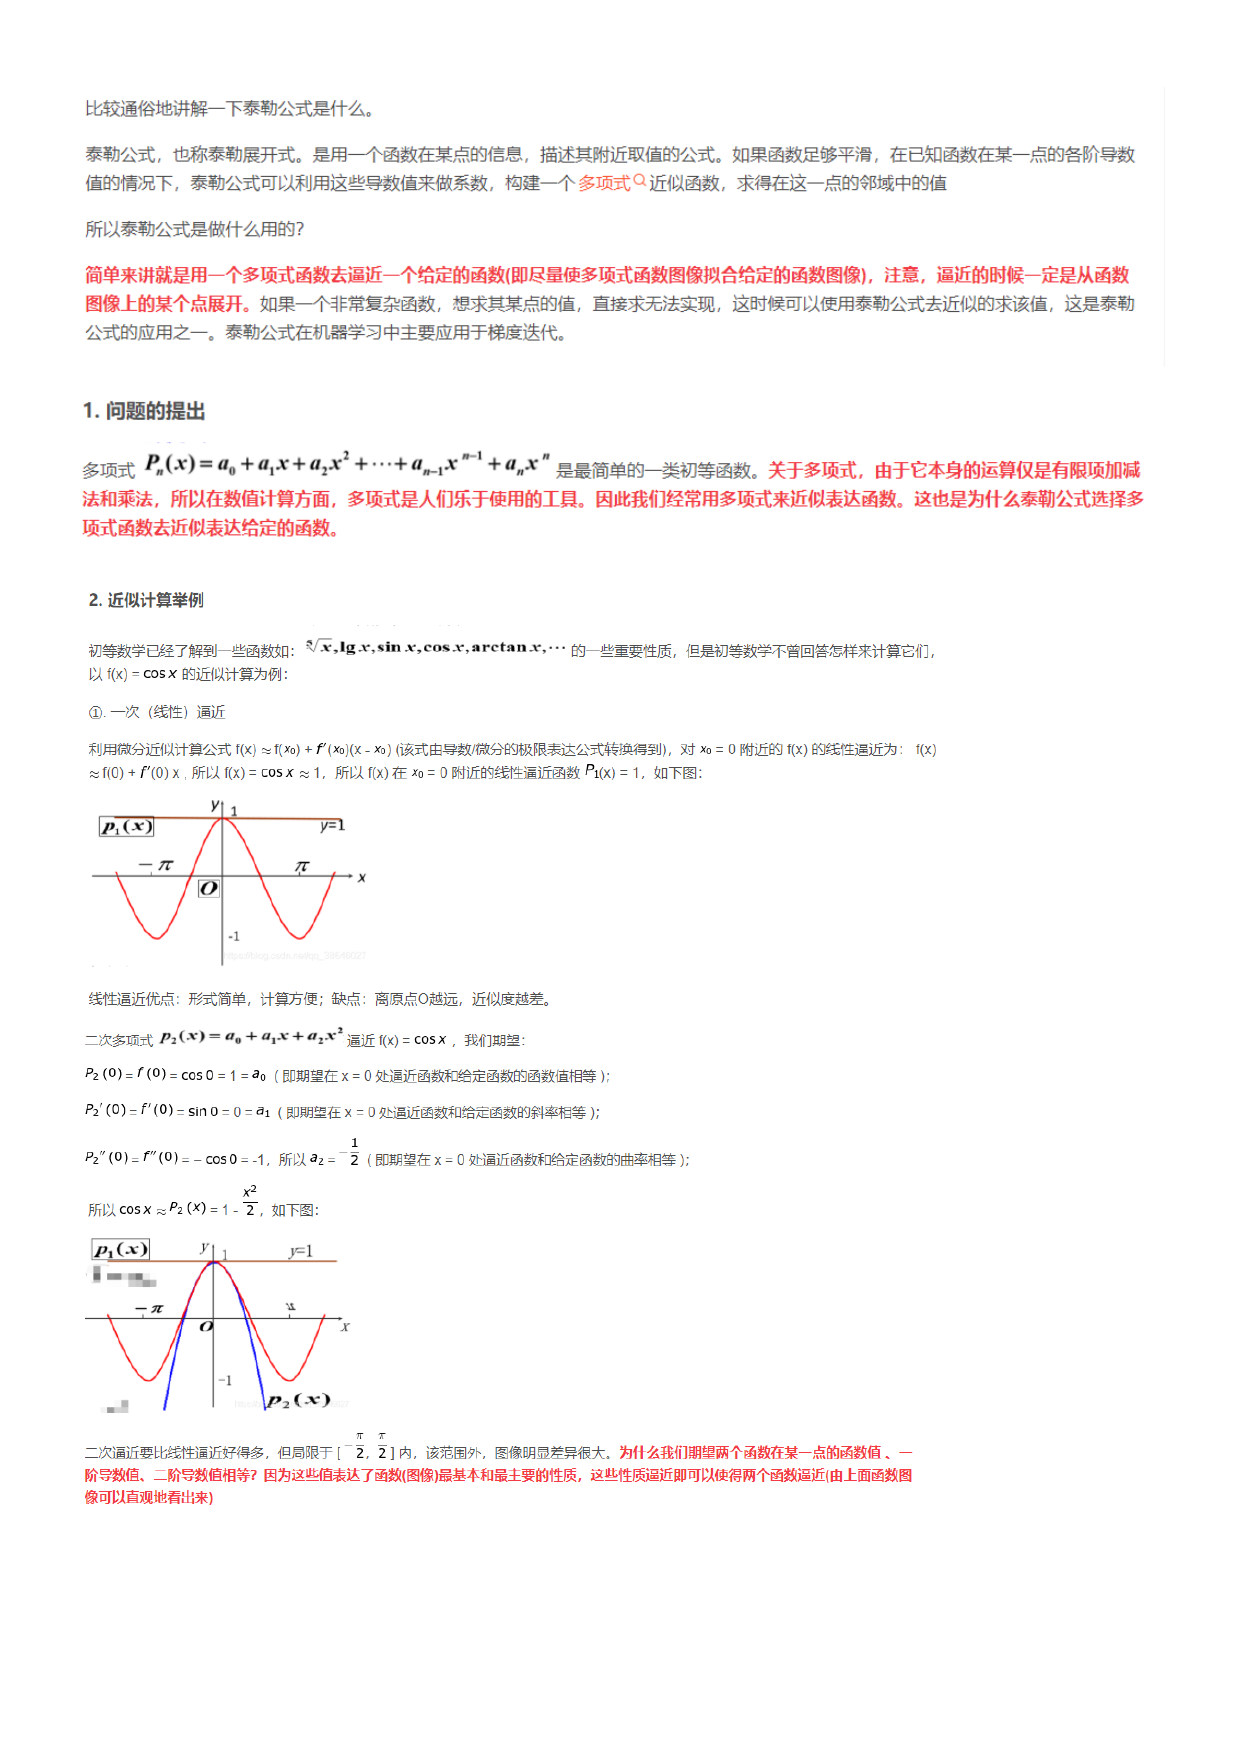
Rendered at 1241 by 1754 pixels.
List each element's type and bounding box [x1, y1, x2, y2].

picture [75, 381, 1166, 561]
picture [75, 87, 1166, 367]
picture [75, 582, 953, 1009]
picture [75, 1025, 934, 1509]
